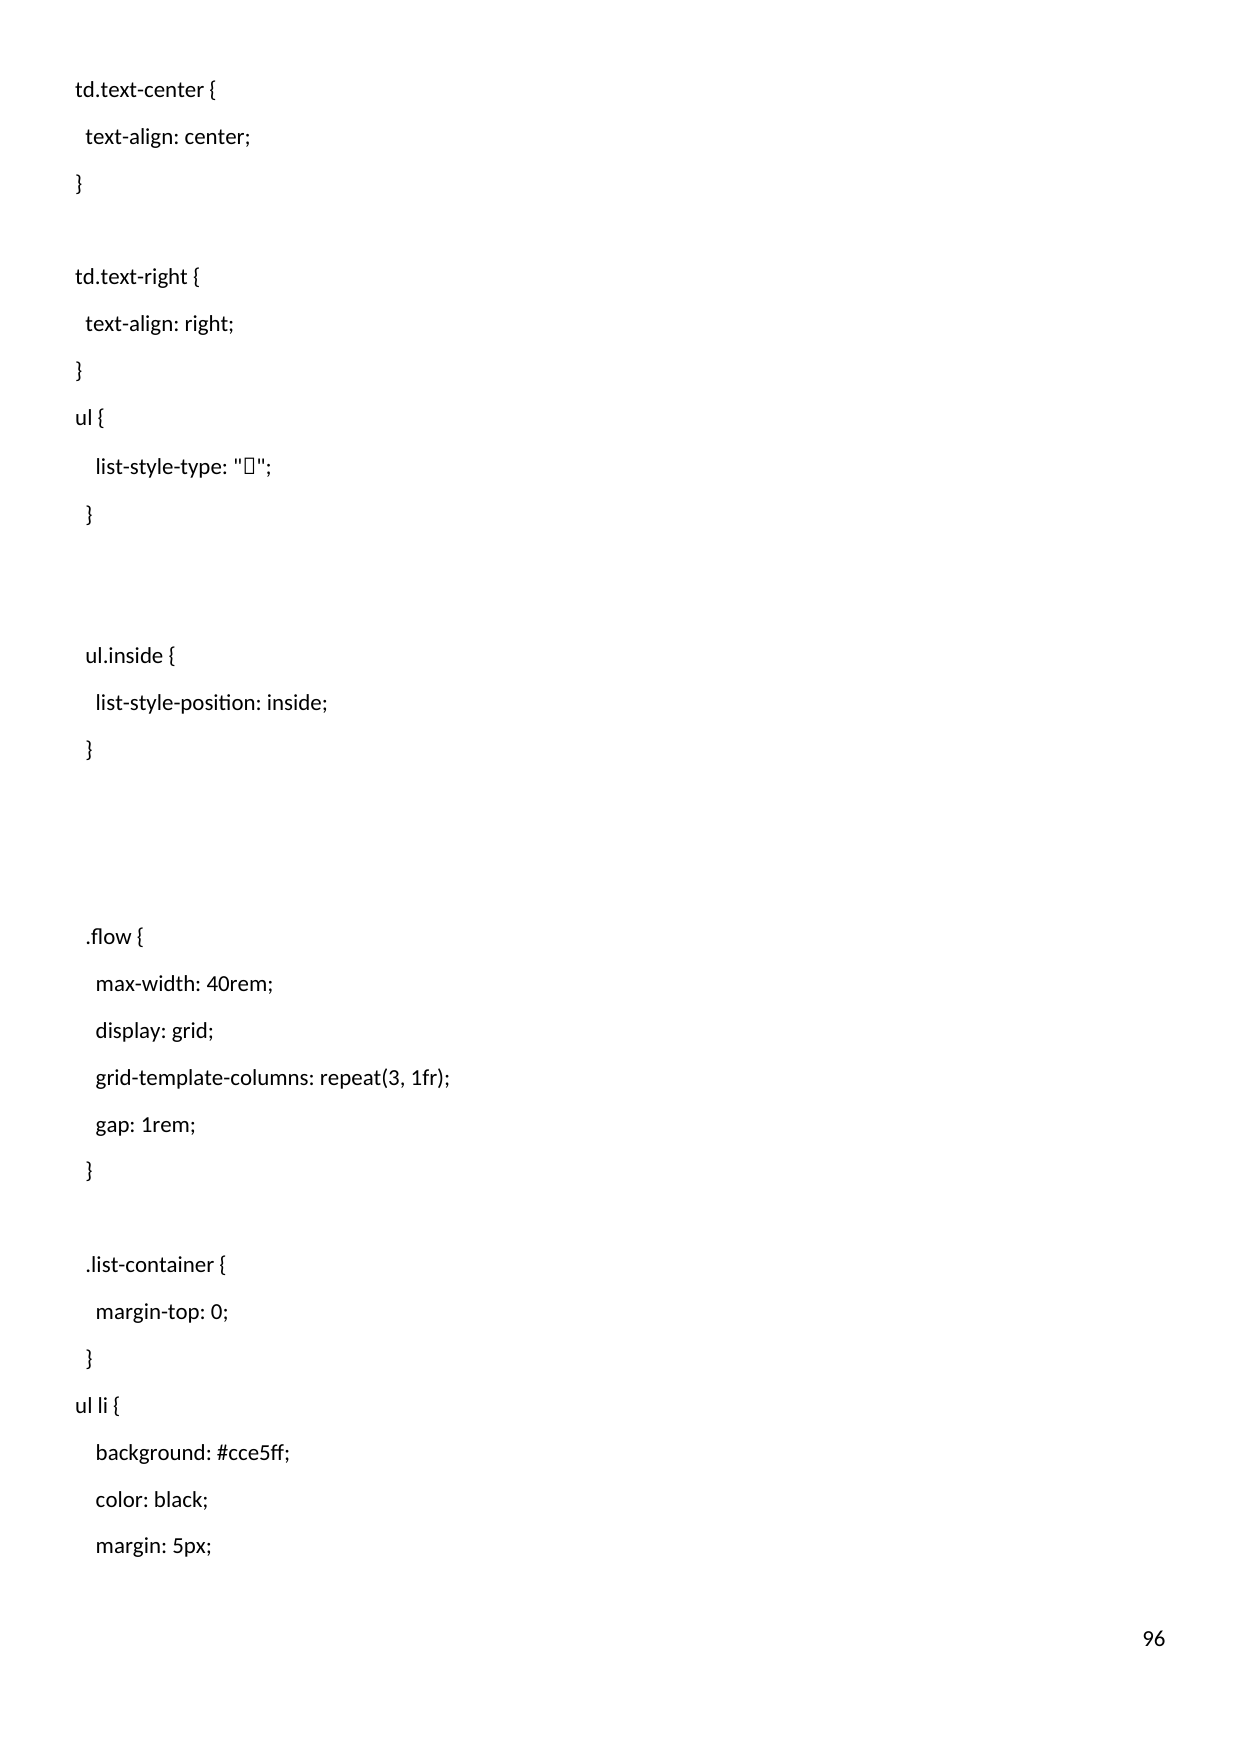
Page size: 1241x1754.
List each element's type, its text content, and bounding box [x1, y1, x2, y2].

text grid-template-columns: repeat(3, 1fr); [75, 1063, 1165, 1091]
text text-align: right; [75, 309, 1165, 337]
text max-width: 40rem; [75, 969, 1165, 997]
text } [75, 735, 1165, 763]
text ul.inside { [75, 641, 1165, 669]
text .flow { [75, 922, 1165, 950]
text } [75, 1344, 1165, 1372]
text } [75, 169, 1165, 197]
text td.text-right { [75, 262, 1165, 291]
text list-style-position: inside; [75, 688, 1165, 716]
text margin-top: 0; [75, 1297, 1165, 1325]
text text-align: center; [75, 122, 1165, 150]
text } [75, 500, 1165, 528]
text display: grid; [75, 1016, 1165, 1044]
text ul li { [75, 1391, 1165, 1419]
text } [75, 1157, 1165, 1185]
text background: #cce5ff; [75, 1438, 1165, 1466]
text td.text-center { [75, 75, 1165, 103]
text gap: 1rem; [75, 1110, 1165, 1138]
text ul { [75, 403, 1165, 431]
text margin: 5px; [75, 1532, 1165, 1560]
text list-style-type: "🛒"; [75, 450, 1165, 481]
text .list-container { [75, 1250, 1165, 1278]
text } [75, 356, 1165, 384]
text color: black; [75, 1485, 1165, 1513]
